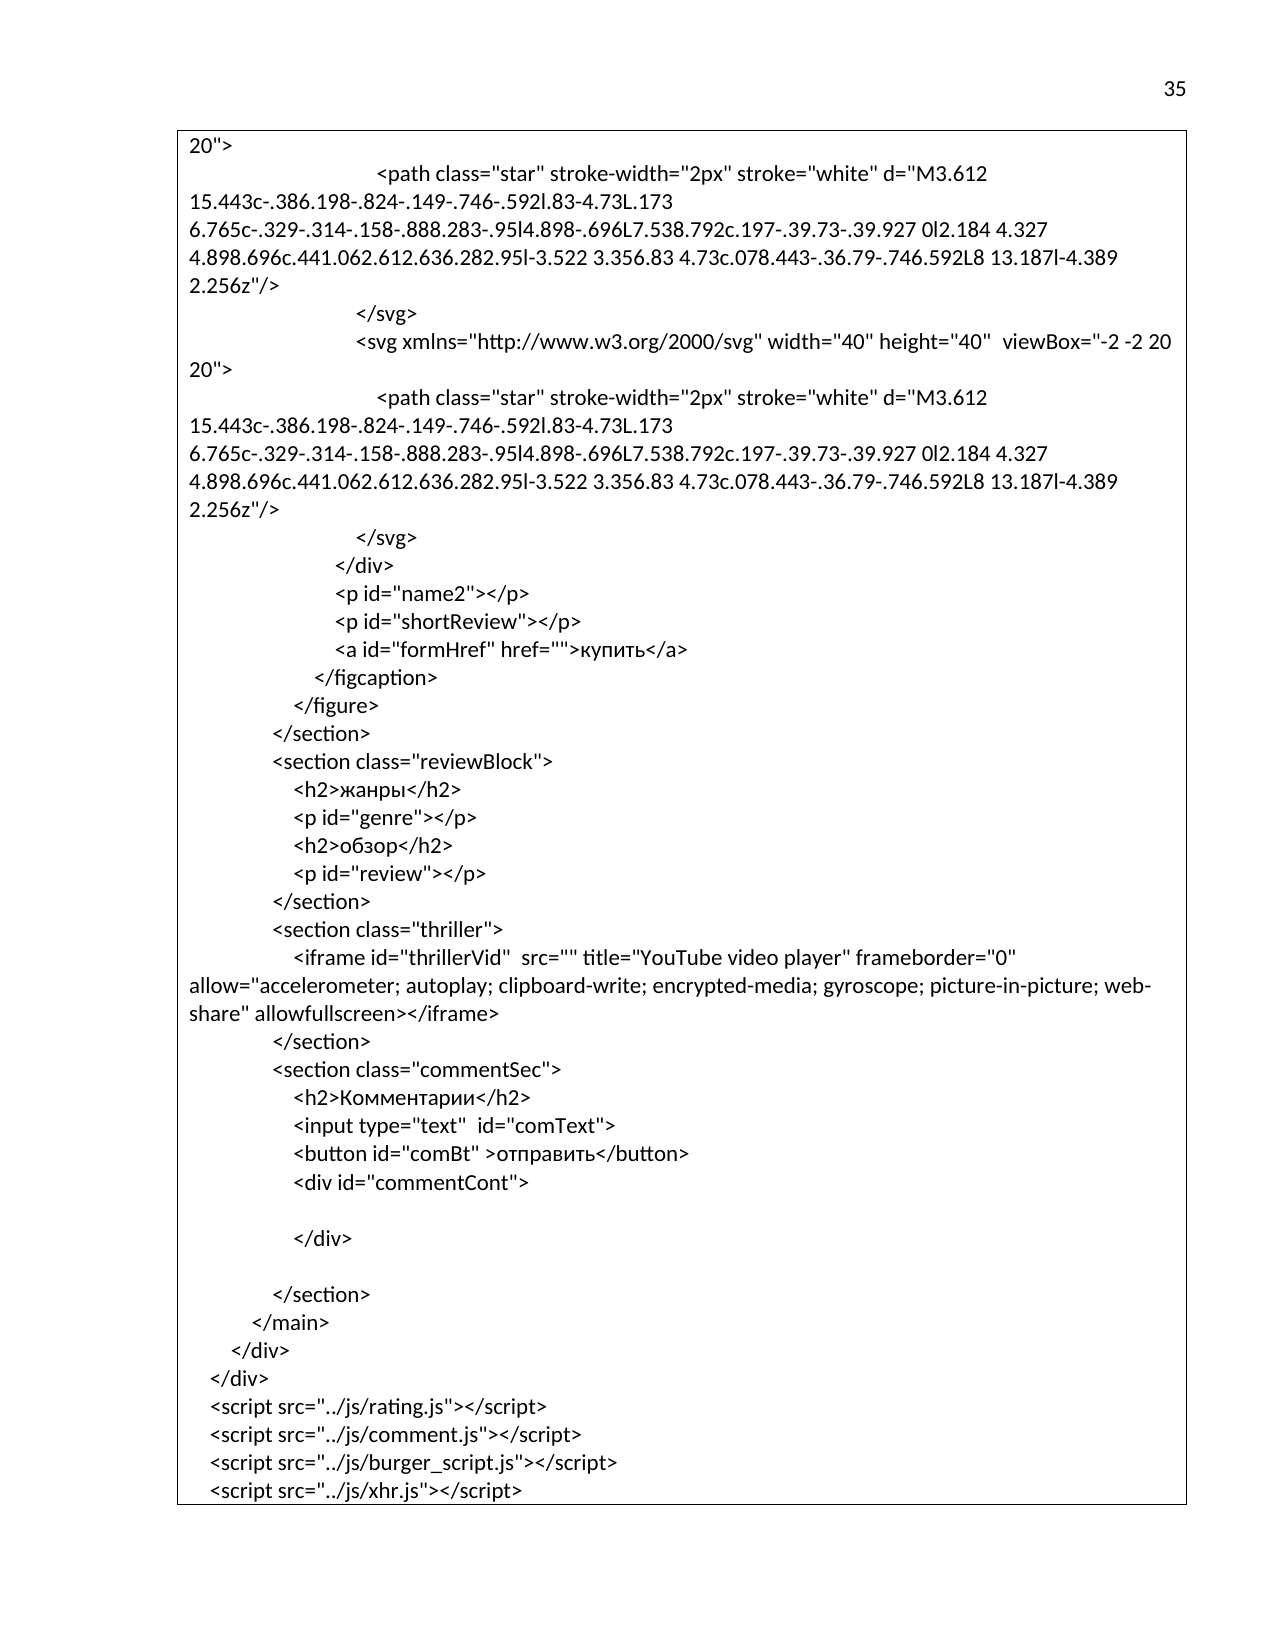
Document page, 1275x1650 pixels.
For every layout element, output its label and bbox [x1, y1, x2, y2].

table_header [178, 131, 1186, 1504]
